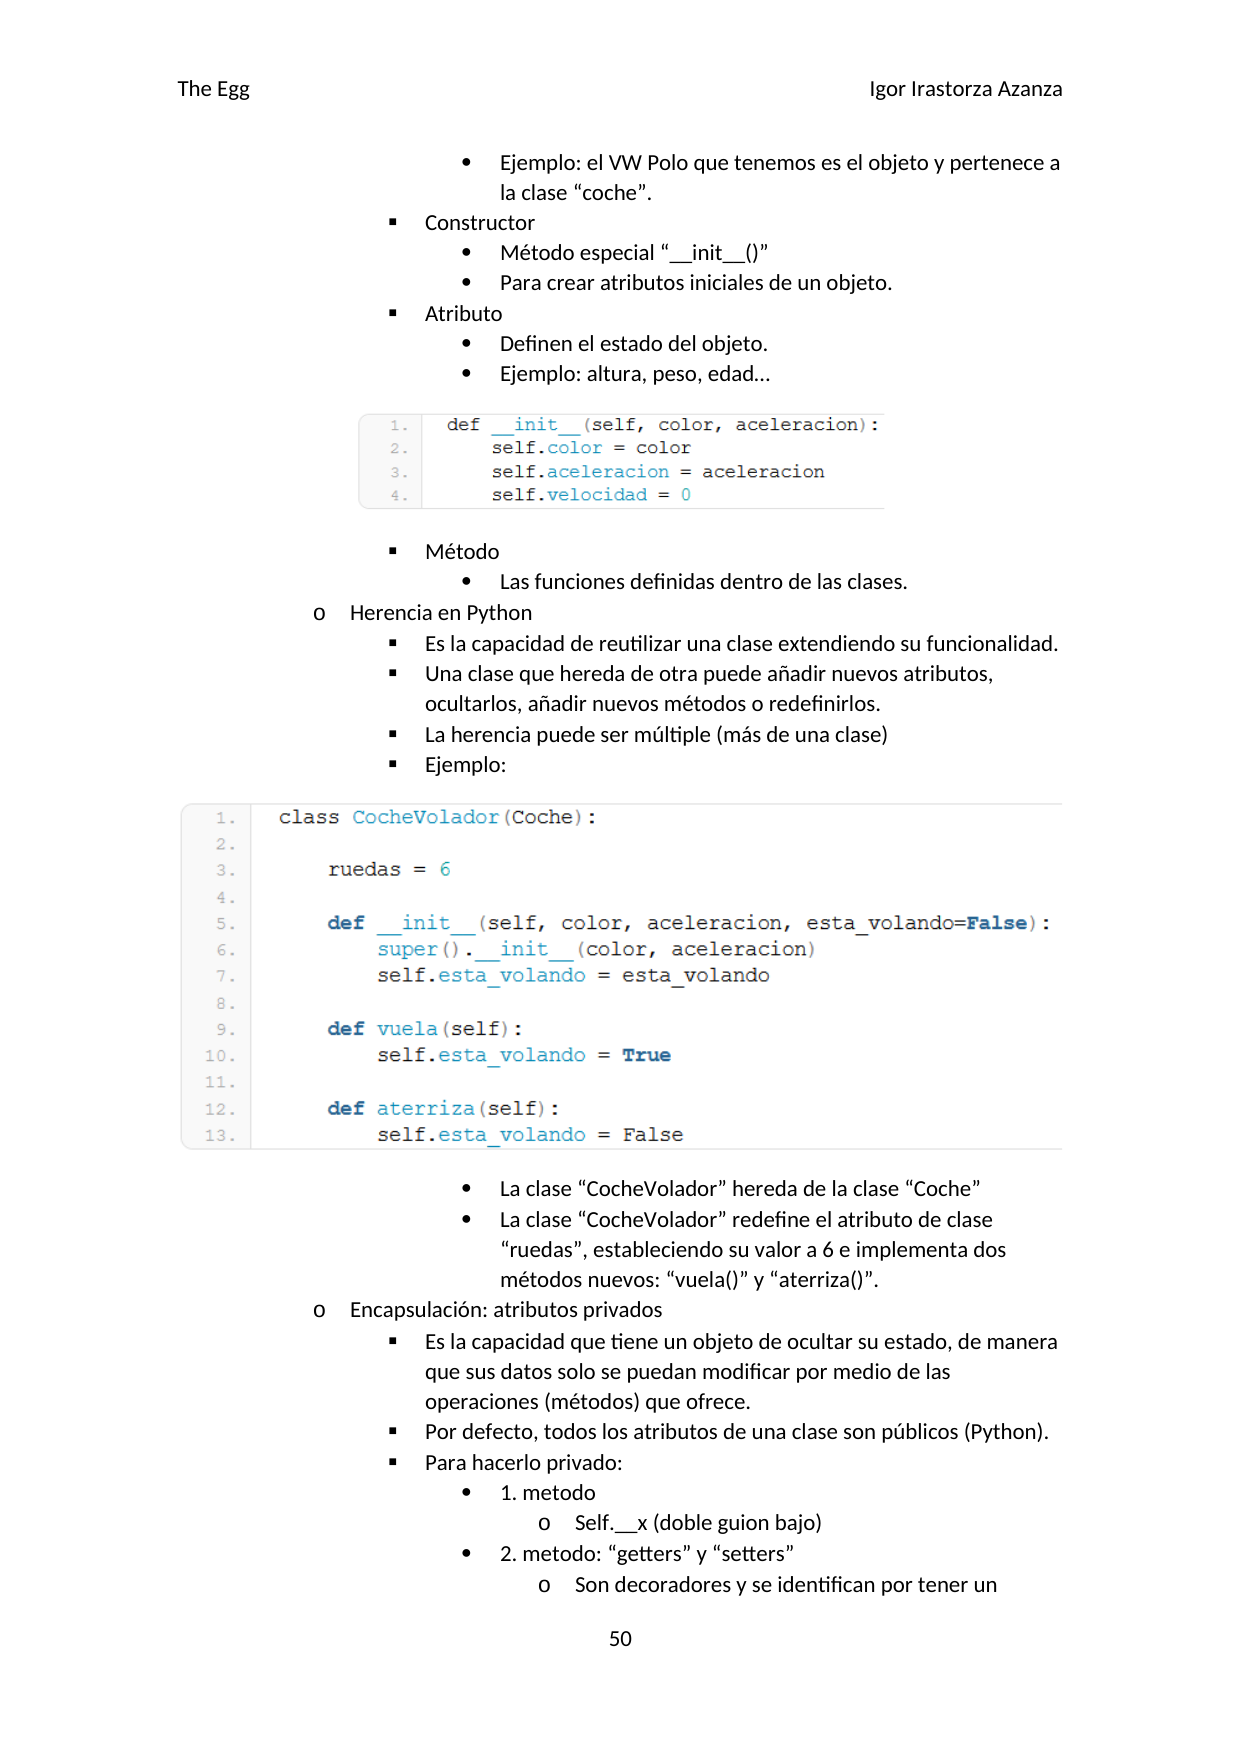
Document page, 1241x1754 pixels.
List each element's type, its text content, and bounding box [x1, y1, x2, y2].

list Para hacerlo privado: [387, 1448, 1063, 1476]
list Una clase que hereda de otra puede añadir nuevos atributos, ocultarlos, añadir nuevos métodos o redefinirlos. [387, 659, 1063, 718]
list 1. metodo [462, 1478, 1063, 1506]
list Definen el estado del objeto. [462, 329, 1063, 357]
list Por defecto, todos los atributos de una clase son públicos (Python). [387, 1417, 1063, 1445]
list Ejemplo: el VW Polo que tenemos es el objeto y pertenece a la clase “coche”. [462, 148, 1063, 206]
list La clase “CocheVolador” hereda de la clase “Coche” [462, 1174, 1063, 1202]
list Método [387, 537, 1063, 565]
list 2. metodo: “getters” y “setters” [462, 1539, 1063, 1567]
list Ejemplo: altura, peso, edad… [462, 359, 1063, 387]
list Self.__x (doble guion bajo) [537, 1508, 1063, 1537]
list Ejemplo: [387, 750, 1063, 778]
list Es la capacidad que tiene un objeto de ocultar su estado, de manera que sus datos solo se puedan modificar por medio de las operaciones (métodos) que ofrece. [387, 1327, 1063, 1415]
list La herencia puede ser múltiple (más de una clase) [387, 720, 1063, 748]
list Para crear atributos iniciales de un objeto. [462, 268, 1063, 296]
list Son decoradores y se identifican por tener un [537, 1570, 1063, 1599]
list Es la capacidad de reutilizar una clase extendiendo su funcionalidad. [387, 629, 1063, 657]
list Constructor [387, 208, 1063, 236]
list Las funciones definidas dentro de las clases. [462, 567, 1063, 596]
list Atributo [387, 299, 1063, 327]
list La clase “CocheVolador” redefine el atributo de clase “ruedas”, estableciendo su valor a 6 e implementa dos métodos nuevos: “vuela()” y “aterriza()”. [462, 1205, 1063, 1293]
list Método especial “__init__()” [462, 238, 1063, 266]
picture [177, 796, 1063, 1156]
picture [355, 406, 885, 519]
list Herencia en Python [312, 598, 1063, 627]
list Encapsulación: atributos privados [312, 1295, 1063, 1324]
